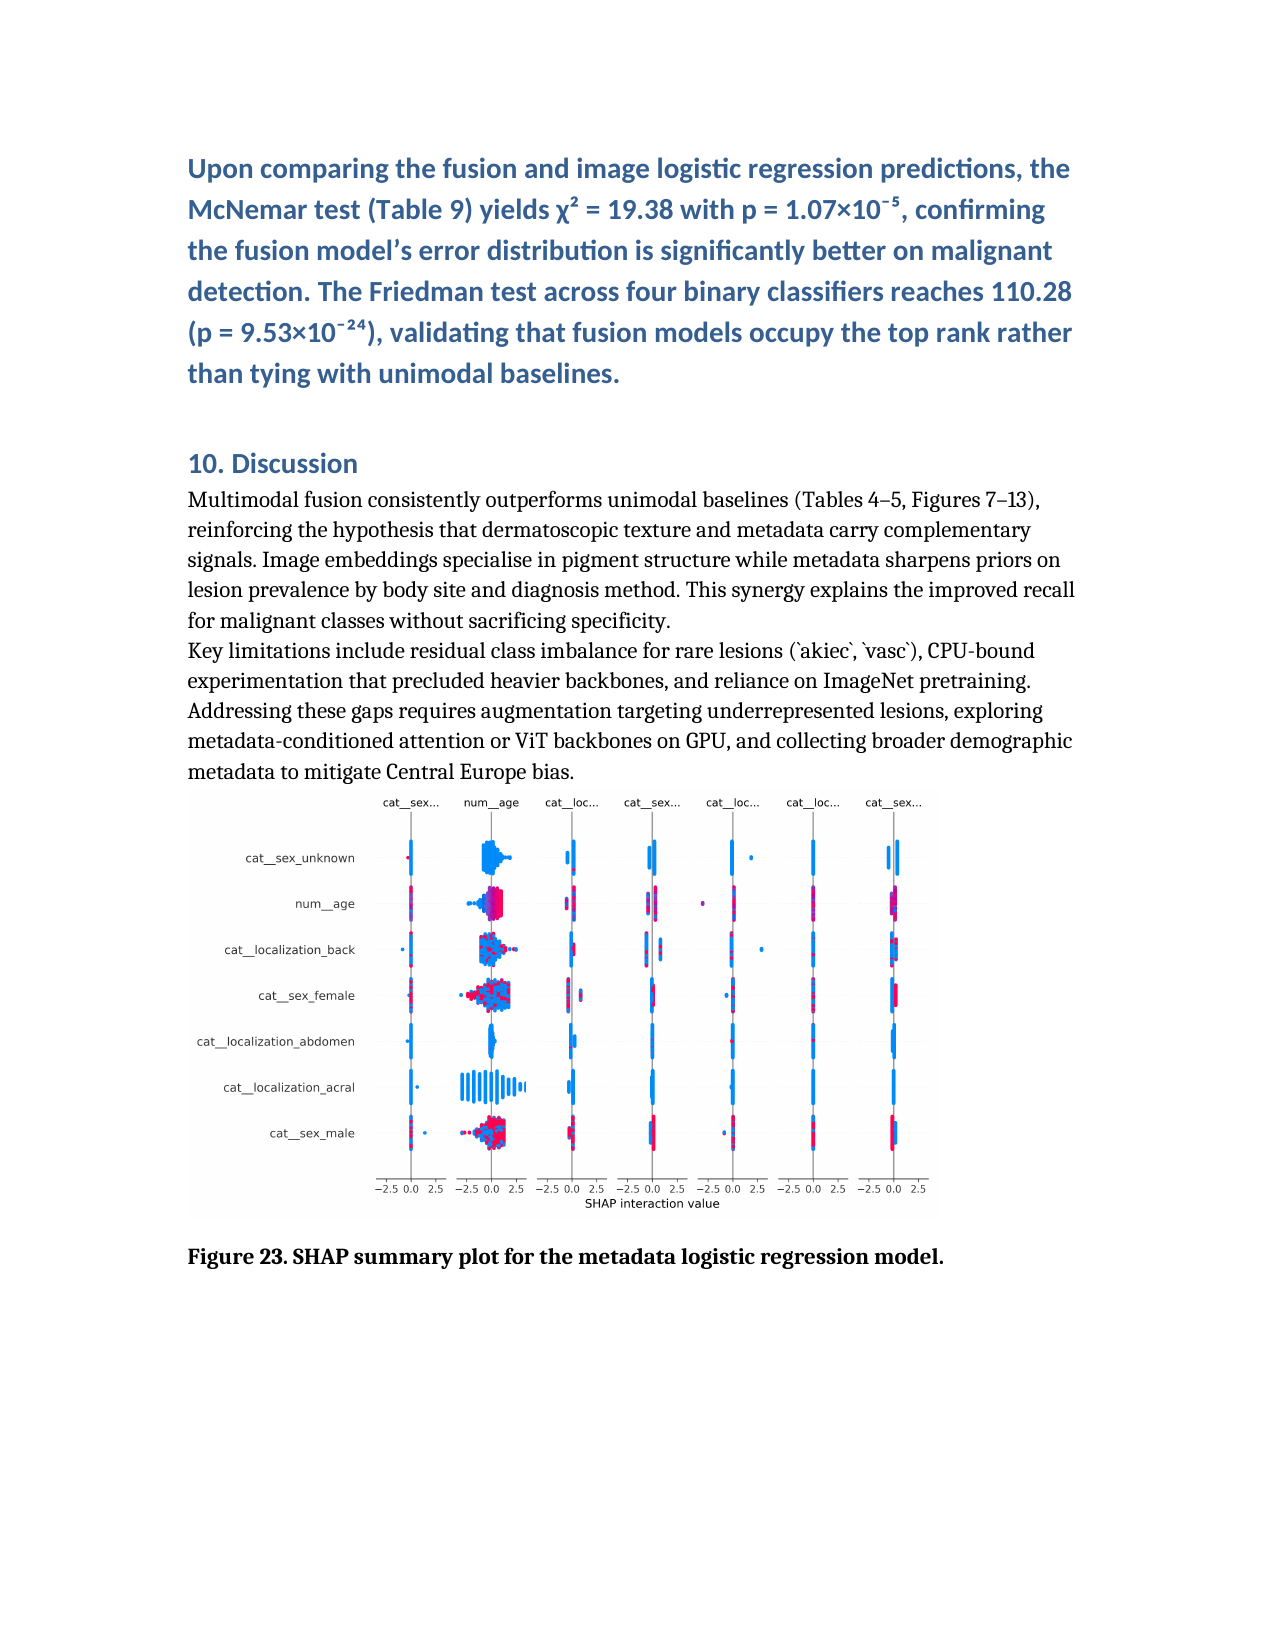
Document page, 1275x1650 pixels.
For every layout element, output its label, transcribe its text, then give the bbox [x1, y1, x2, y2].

text Multimodal fusion consistently outperforms unimodal baselines (Tables 4–5, Figures 7–13), reinforcing the hypothesis that dermatoscopic texture and metadata carry complementary signals. Image embeddings specialise in pigment structure while metadata sharpens priors on lesion prevalence by body site and diagnosis method. This synergy explains the improved recall for malignant classes without sacrificing specificity. [187, 487, 1087, 634]
text Figure 23. SHAP summary plot for the metadata logistic regression model. [187, 1244, 1087, 1270]
subtitle 10. Discussion [187, 446, 1087, 481]
subtitle Upon comparing the fusion and image logistic regression predictions, the McNemar test (Table 9) yields χ² = 19.38 with p = 1.07×10⁻⁵, confirming the fusion model’s error distribution is significantly better on malignant detection. The Friedman test across four binary classifiers reaches 110.28 (p = 9.53×10⁻²⁴), validating that fusion models occupy the top rank rather than tying with unimodal baselines. [187, 150, 1087, 390]
text Key limitations include residual class imbalance for rare lesions (`akiec`, `vasc`), CPU-bound experimentation that precluded heavier backbones, and reliance on ImageNet pretraining. Addressing these gaps requires augmentation targeting underrepresented lesions, exploring metadata-conditioned attention or ViT backbones on GPU, and collecting broader demographic metadata to mitigate Central Europe bias. [187, 638, 1087, 785]
picture [187, 788, 938, 1219]
